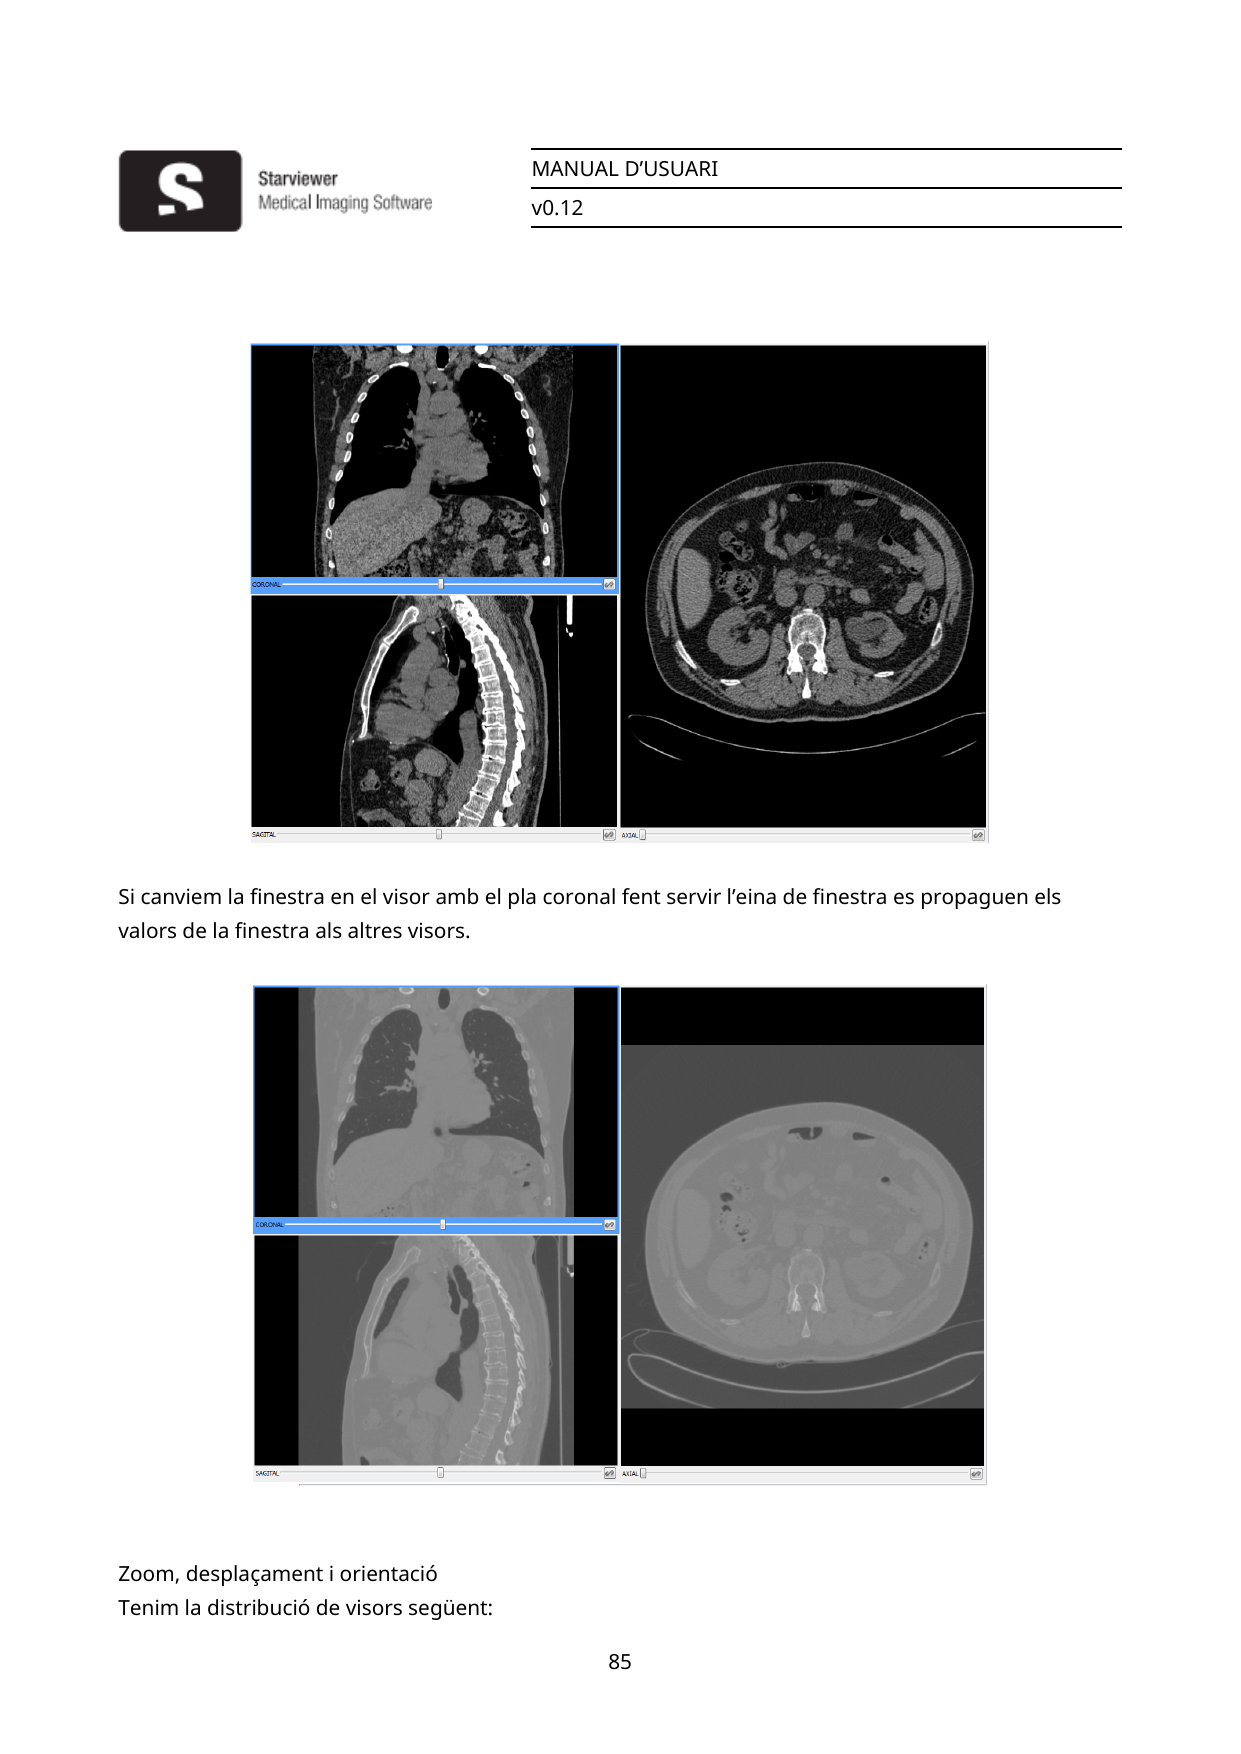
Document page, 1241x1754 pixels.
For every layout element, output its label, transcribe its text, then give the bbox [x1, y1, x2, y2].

text Zoom, desplaçament i orientació [118, 1559, 1122, 1588]
text Si canviem la finestra en el visor amb el pla coronal fent servir l’eina de finestra es propaguen els valors de la finestra als altres visors. [118, 882, 1122, 944]
text Tenim la distribució de visors següent: [118, 1593, 1122, 1622]
picture [250, 341, 990, 843]
picture [252, 984, 988, 1486]
